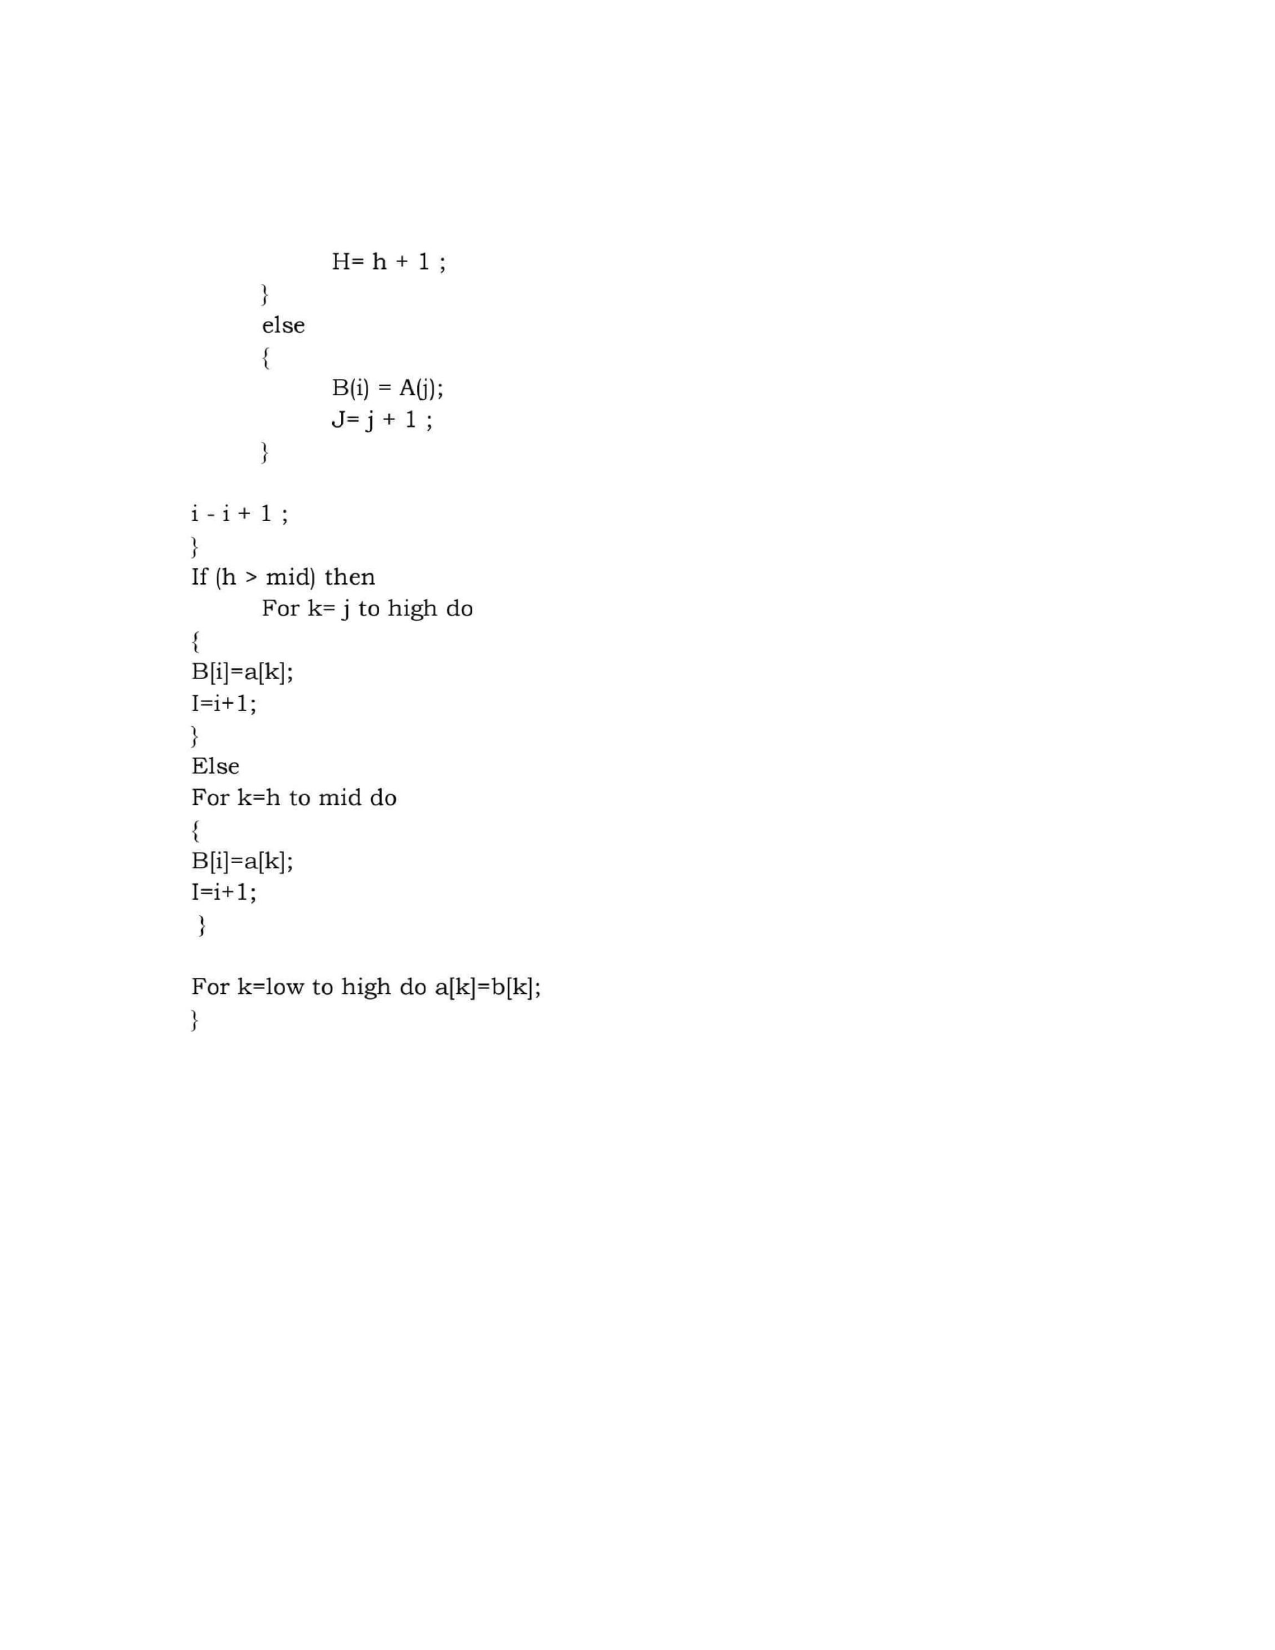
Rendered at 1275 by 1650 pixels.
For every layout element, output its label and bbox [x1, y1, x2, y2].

picture [51, 150, 1245, 1472]
